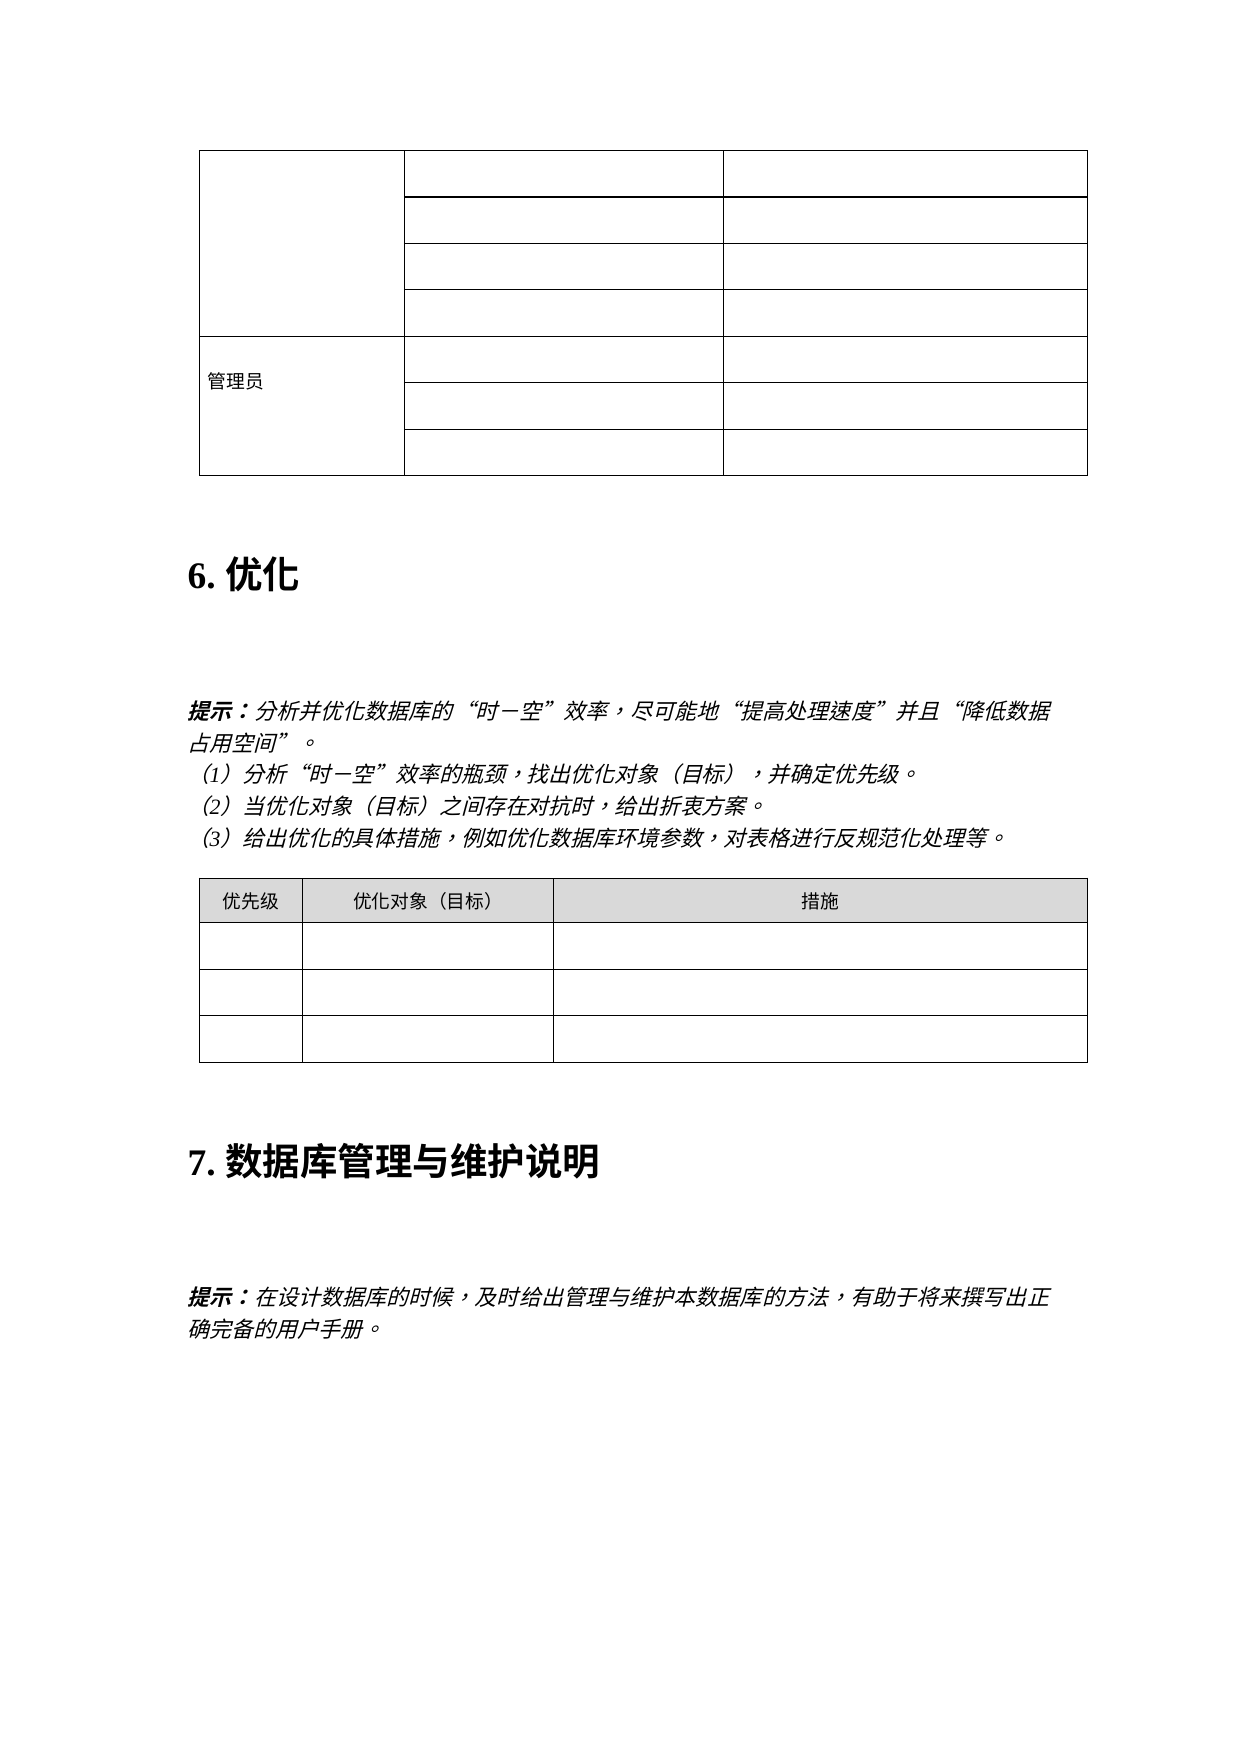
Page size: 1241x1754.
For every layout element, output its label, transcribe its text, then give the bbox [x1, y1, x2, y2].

table_header 优先级 [200, 879, 302, 922]
table_cell [303, 1016, 553, 1062]
table_cell [200, 923, 302, 969]
table_cell [405, 383, 723, 429]
table_cell [554, 923, 1087, 969]
text （1）分析“时－空”效率的瓶颈，找出优化对象（目标），并确定优先级。 [187, 757, 1053, 789]
table_header 优化对象（目标） [303, 879, 553, 922]
table_cell [724, 151, 1087, 196]
text 6. 优化 [187, 545, 1053, 599]
table_cell [724, 337, 1087, 382]
table_cell [724, 198, 1087, 243]
table_cell [200, 970, 302, 1015]
table_cell [200, 1016, 302, 1062]
table_cell [724, 430, 1087, 475]
table_cell [405, 244, 723, 289]
text 7. 数据库管理与维护说明 [187, 1131, 1053, 1186]
table_cell [303, 970, 553, 1015]
table_cell [405, 151, 723, 196]
table_cell [405, 430, 723, 475]
table_cell [405, 198, 723, 243]
text （2）当优化对象（目标）之间存在对抗时，给出折衷方案。 [187, 789, 1053, 821]
table_cell [405, 337, 723, 382]
table_cell [724, 290, 1087, 336]
table_cell [724, 383, 1087, 429]
table_cell [405, 290, 723, 336]
text 提示：分析并优化数据库的“时－空”效率，尽可能地“提高处理速度”并且“降低数据占用空间”。 [187, 694, 1053, 757]
table_cell [554, 970, 1087, 1015]
table_cell 管理员 [200, 337, 404, 475]
text 提示：在设计数据库的时候，及时给出管理与维护本数据库的方法，有助于将来撰写出正确完备的用户手册。 [187, 1280, 1053, 1344]
text （3）给出优化的具体措施，例如优化数据库环境参数，对表格进行反规范化处理等。 [187, 821, 1053, 852]
table_cell [303, 923, 553, 969]
table_cell [724, 244, 1087, 289]
table_header 措施 [554, 879, 1087, 922]
table_cell [554, 1016, 1087, 1062]
